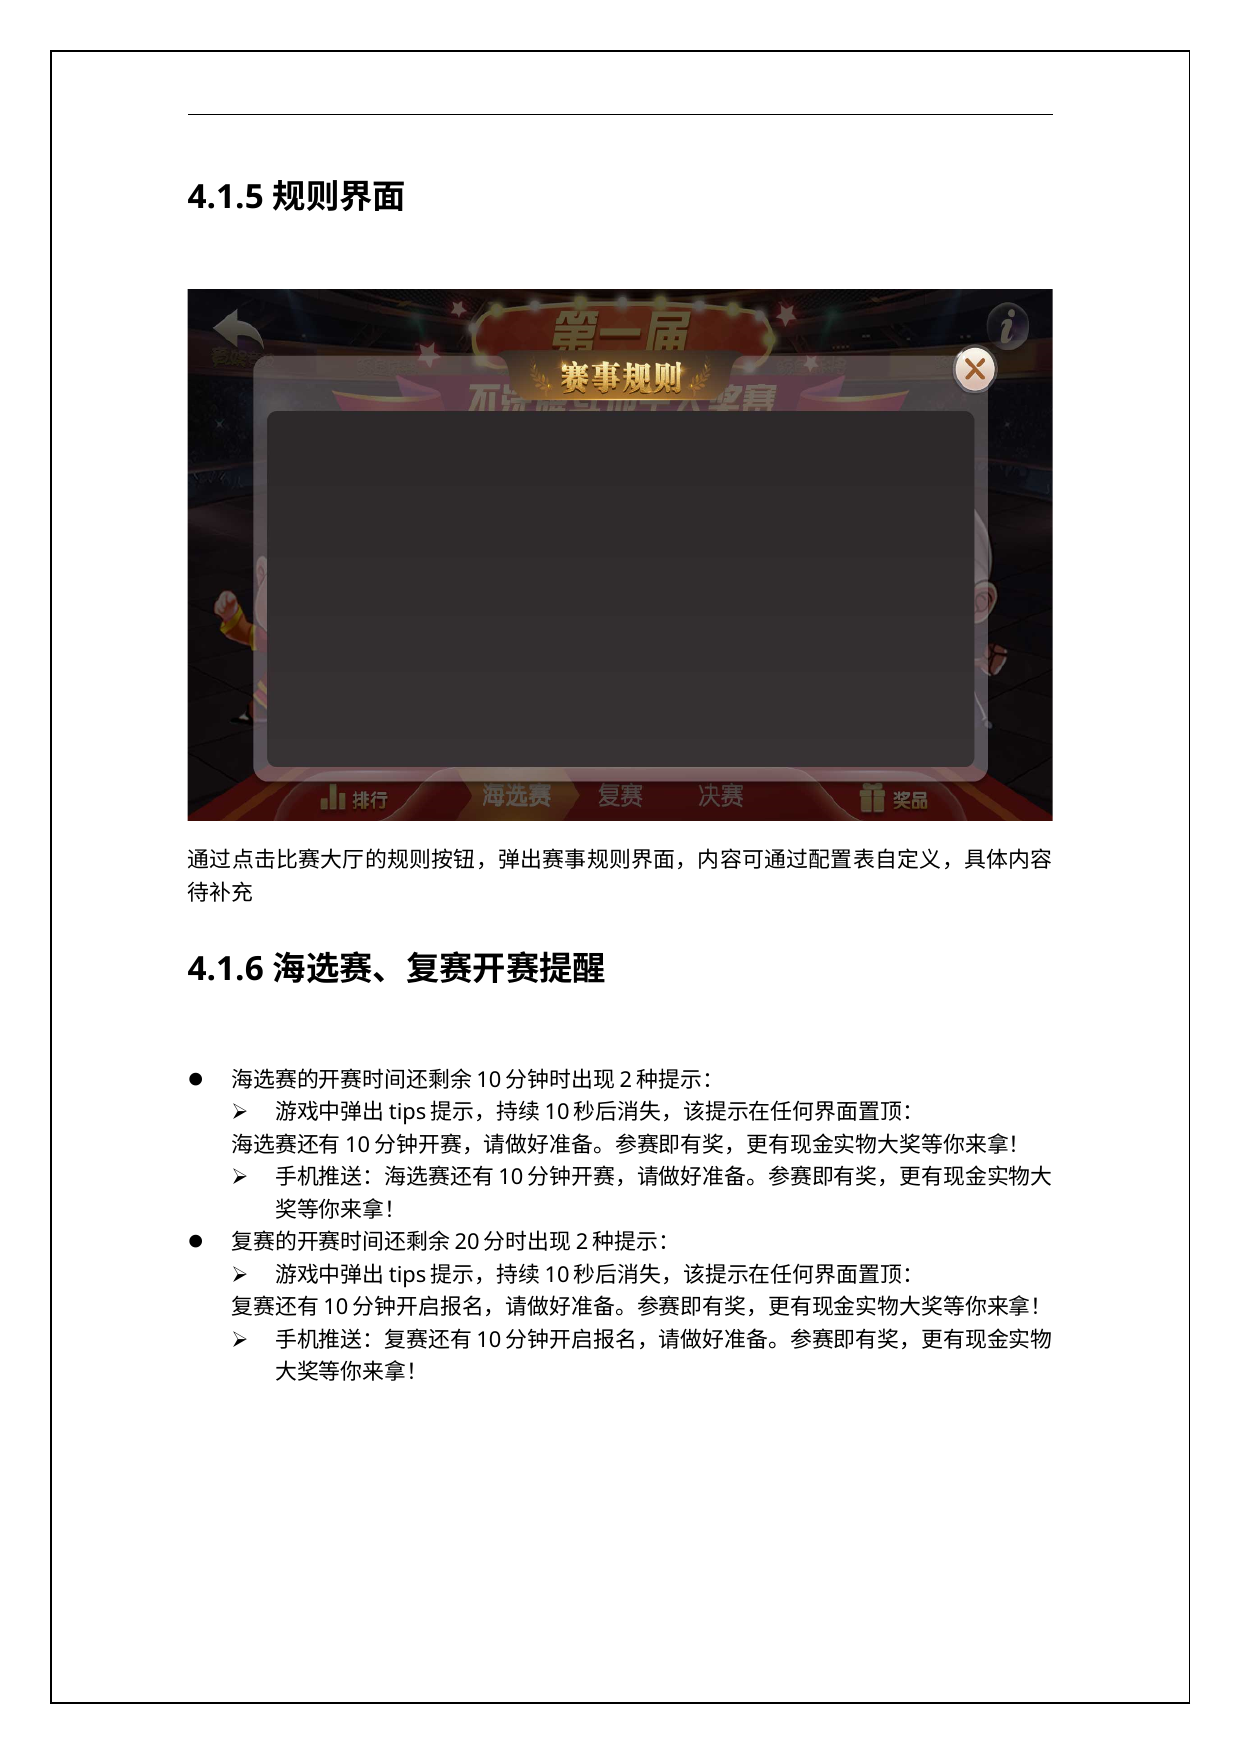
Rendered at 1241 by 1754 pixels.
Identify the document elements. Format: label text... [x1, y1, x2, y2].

text 通过点击比赛大厅的规则按钮，弹出赛事规则界面，内容可通过配置表自定义，具体内容待补充 [187, 842, 1053, 907]
list 游戏中弹出tips提示，持续10秒后消失，该提示在任何界面置顶： [231, 1094, 1053, 1126]
list 手机推送：海选赛还有10分钟开赛，请做好准备。参赛即有奖，更有现金实物大奖等你来拿！ [231, 1159, 1053, 1224]
list 复赛的开赛时间还剩余20分时出现2种提示： [187, 1224, 1053, 1256]
list 游戏中弹出tips提示，持续10秒后消失，该提示在任何界面置顶： [231, 1256, 1053, 1289]
list 海选赛还有10分钟开赛，请做好准备。参赛即有奖，更有现金实物大奖等你来拿！ [231, 1126, 1053, 1159]
subtitle 4.1.6 海选赛、复赛开赛提醒 [187, 934, 1053, 999]
picture [187, 289, 1053, 821]
list 海选赛的开赛时间还剩余10分钟时出现2种提示： [187, 1061, 1053, 1094]
list 复赛还有10分钟开启报名，请做好准备。参赛即有奖，更有现金实物大奖等你来拿！ [231, 1289, 1053, 1321]
list 手机推送：复赛还有10分钟开启报名，请做好准备。参赛即有奖，更有现金实物大奖等你来拿！ [231, 1321, 1053, 1386]
subtitle 4.1.5 规则界面 [187, 162, 1053, 227]
